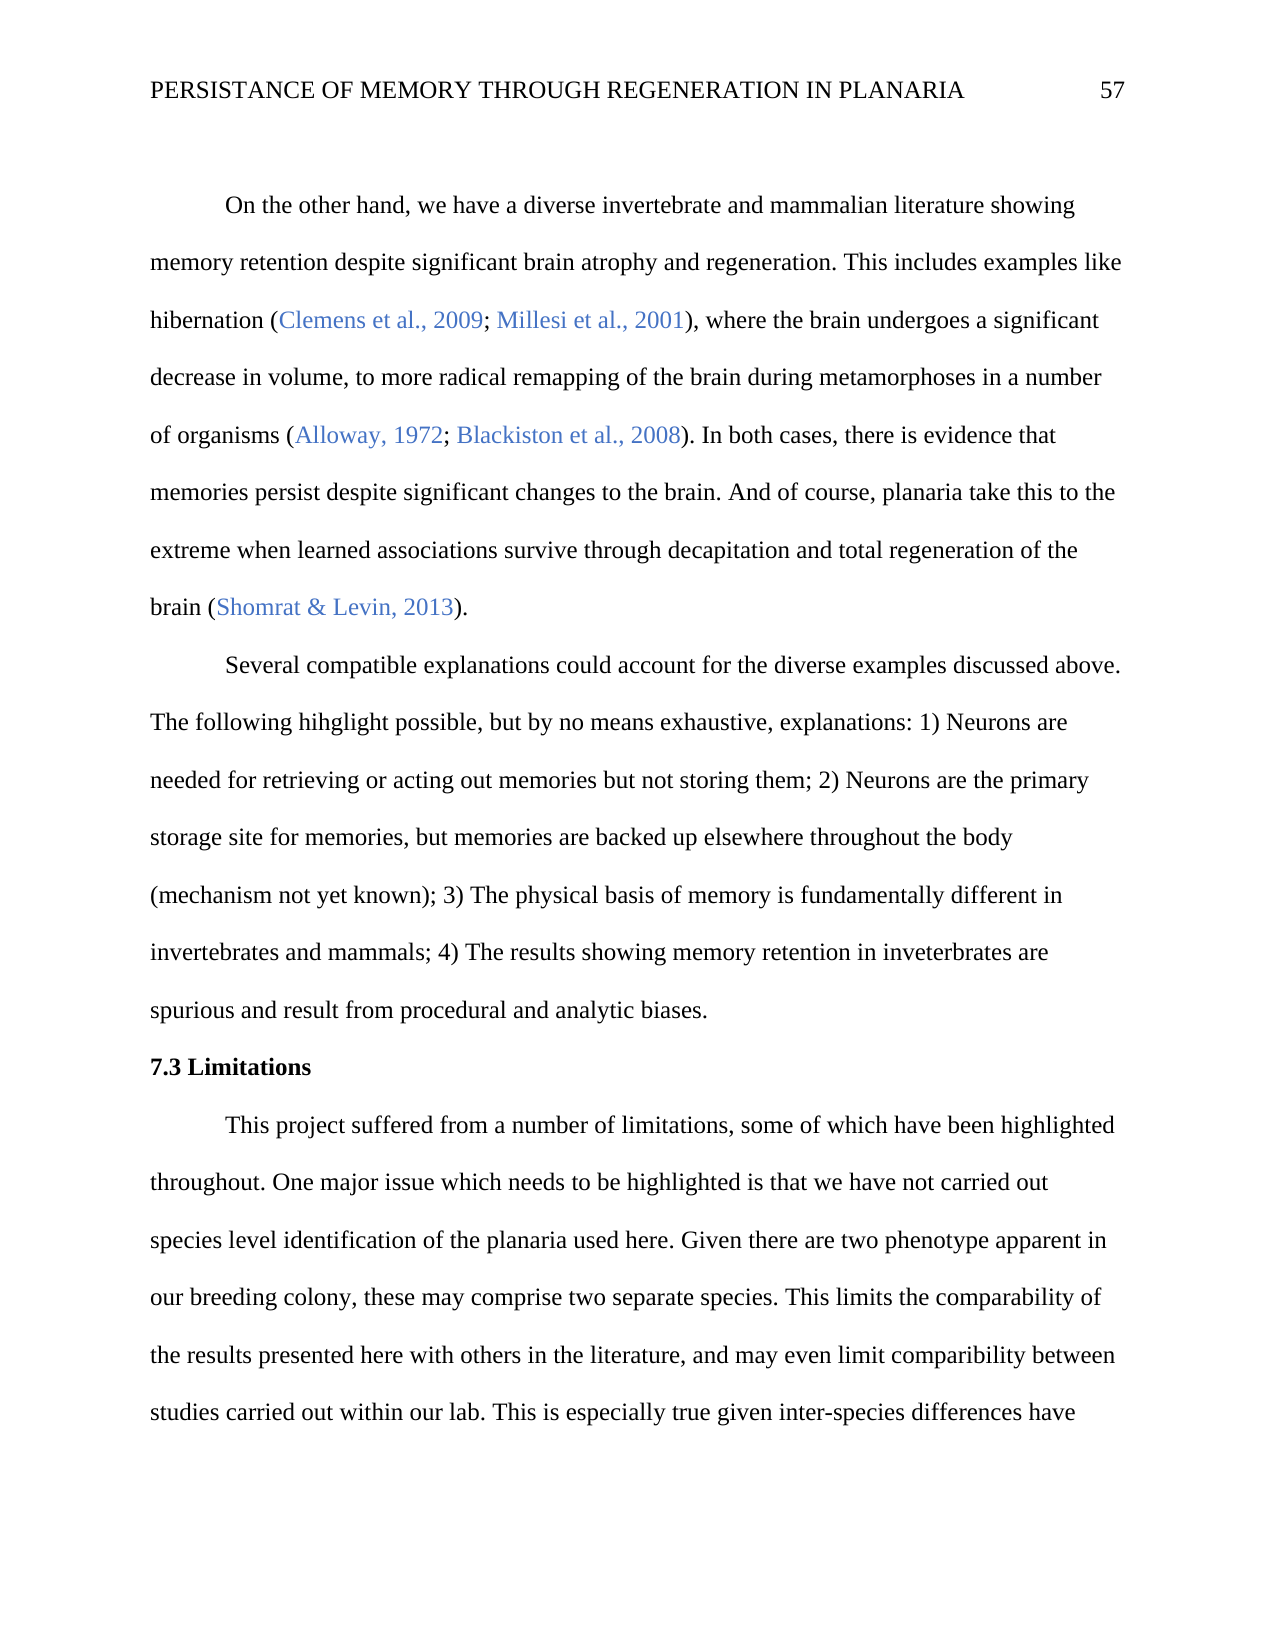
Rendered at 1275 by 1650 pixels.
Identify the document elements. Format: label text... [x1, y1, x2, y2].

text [150, 1110, 1125, 1426]
subtitle 7.3 Limitations [150, 1052, 1125, 1081]
text Several compatible explanations could account for the diverse examples discussed above. The following hihglight possible, but by no means exhaustive, explanations: 1) Neurons are needed for retrieving or acting out memories but not storing them; 2) Neurons are the primary storage site for memories, but memories are backed up elsewhere throughout the body (mechanism not yet known); 3) The physical basis of memory is fundamentally different in invertebrates and mammals; 4) The results showing memory retention in inveterbrates are spurious and result from procedural and analytic biases. [150, 650, 1125, 1024]
text On the other hand, we have a diverse invertebrate and mammalian literature showing memory retention despite significant brain atrophy and regeneration. This includes examples like hibernation (Clemens et al., 2009; Millesi et al., 2001), where the brain undergoes a significant decrease in volume, to more radical remapping of the brain during metamorphoses in a number of organisms (Alloway, 1972; Blackiston et al., 2008). In both cases, there is evidence that memories persist despite significant changes to the brain. And of course, planaria take this to the extreme when learned associations survive through decapitation and total regeneration of the brain (Shomrat & Levin, 2013). [150, 190, 1125, 621]
